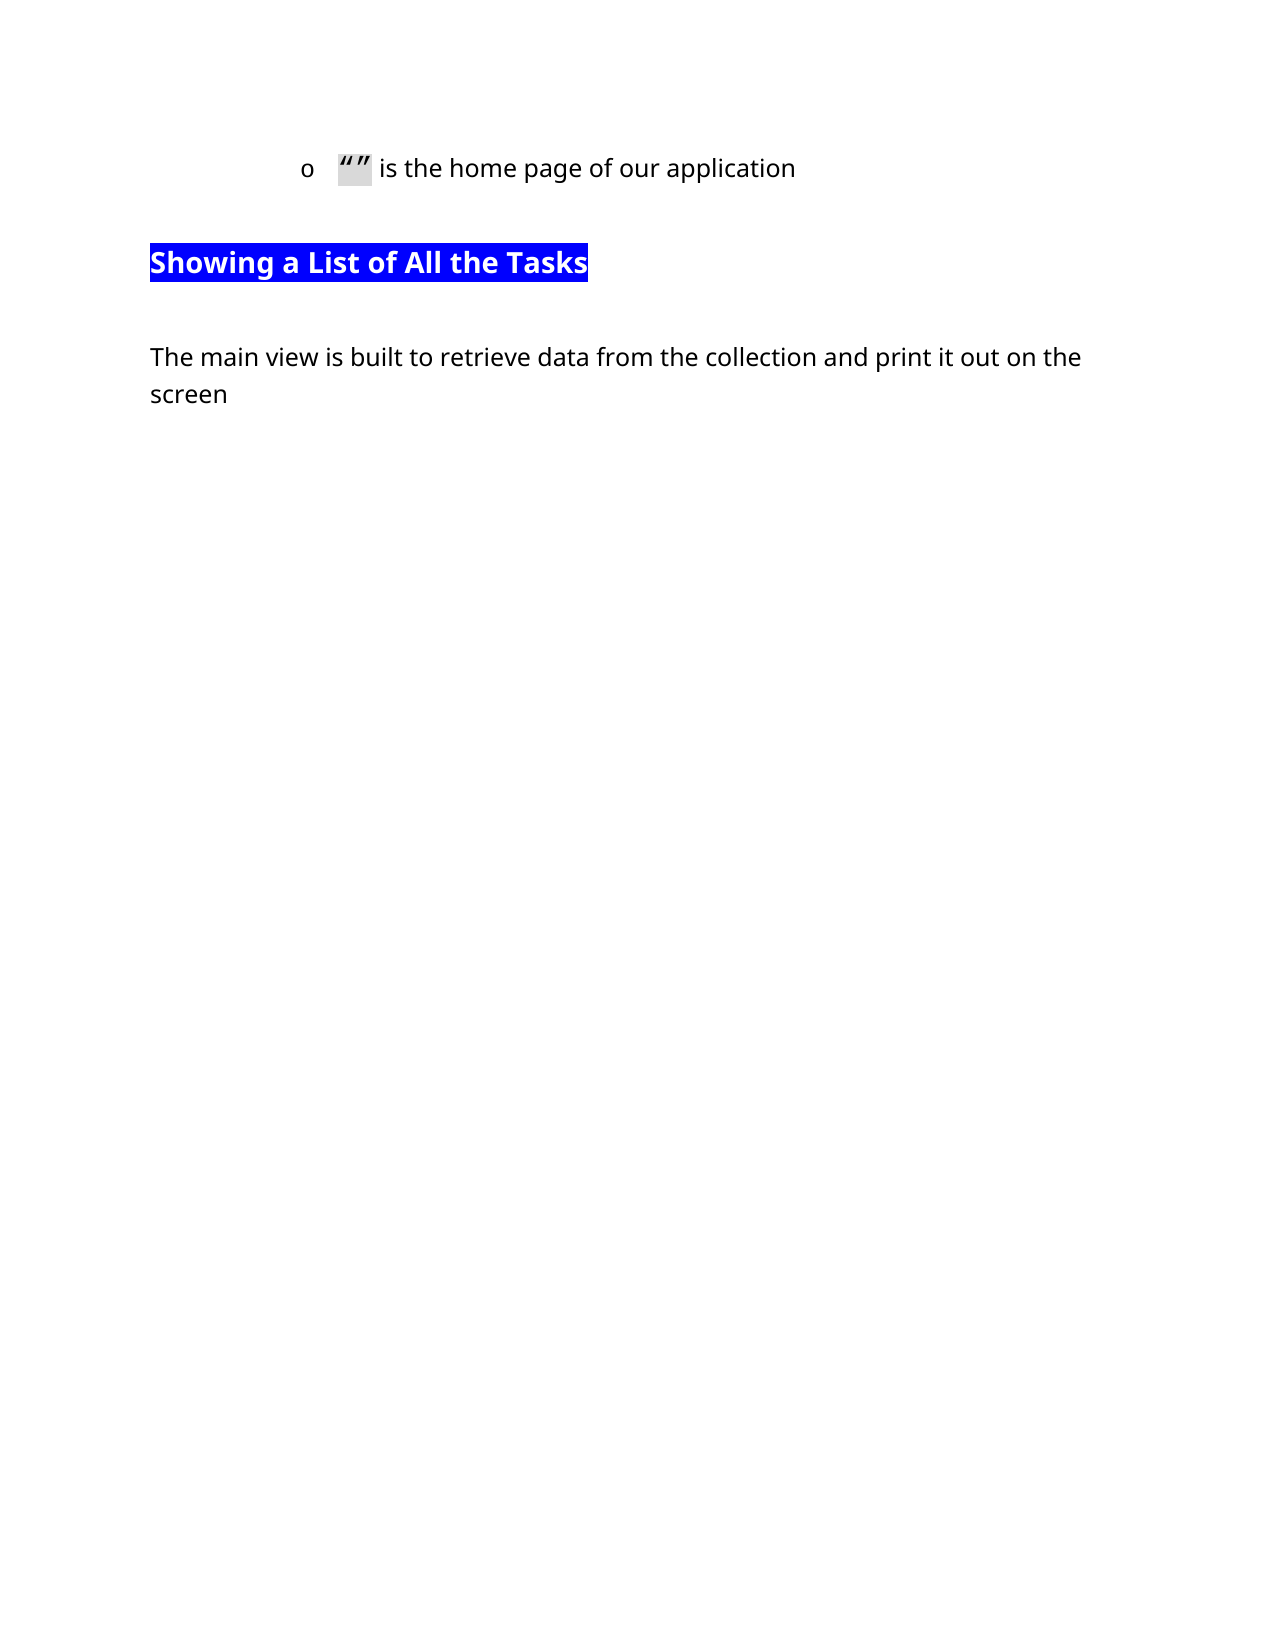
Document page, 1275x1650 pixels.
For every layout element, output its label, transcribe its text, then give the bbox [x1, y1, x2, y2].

text “” is the home page of our application [300, 150, 1125, 187]
text The main view is built to retrieve data from the collection and print it out on the screen [150, 337, 1125, 412]
list Showing a List of All the Tasks [150, 225, 1125, 300]
